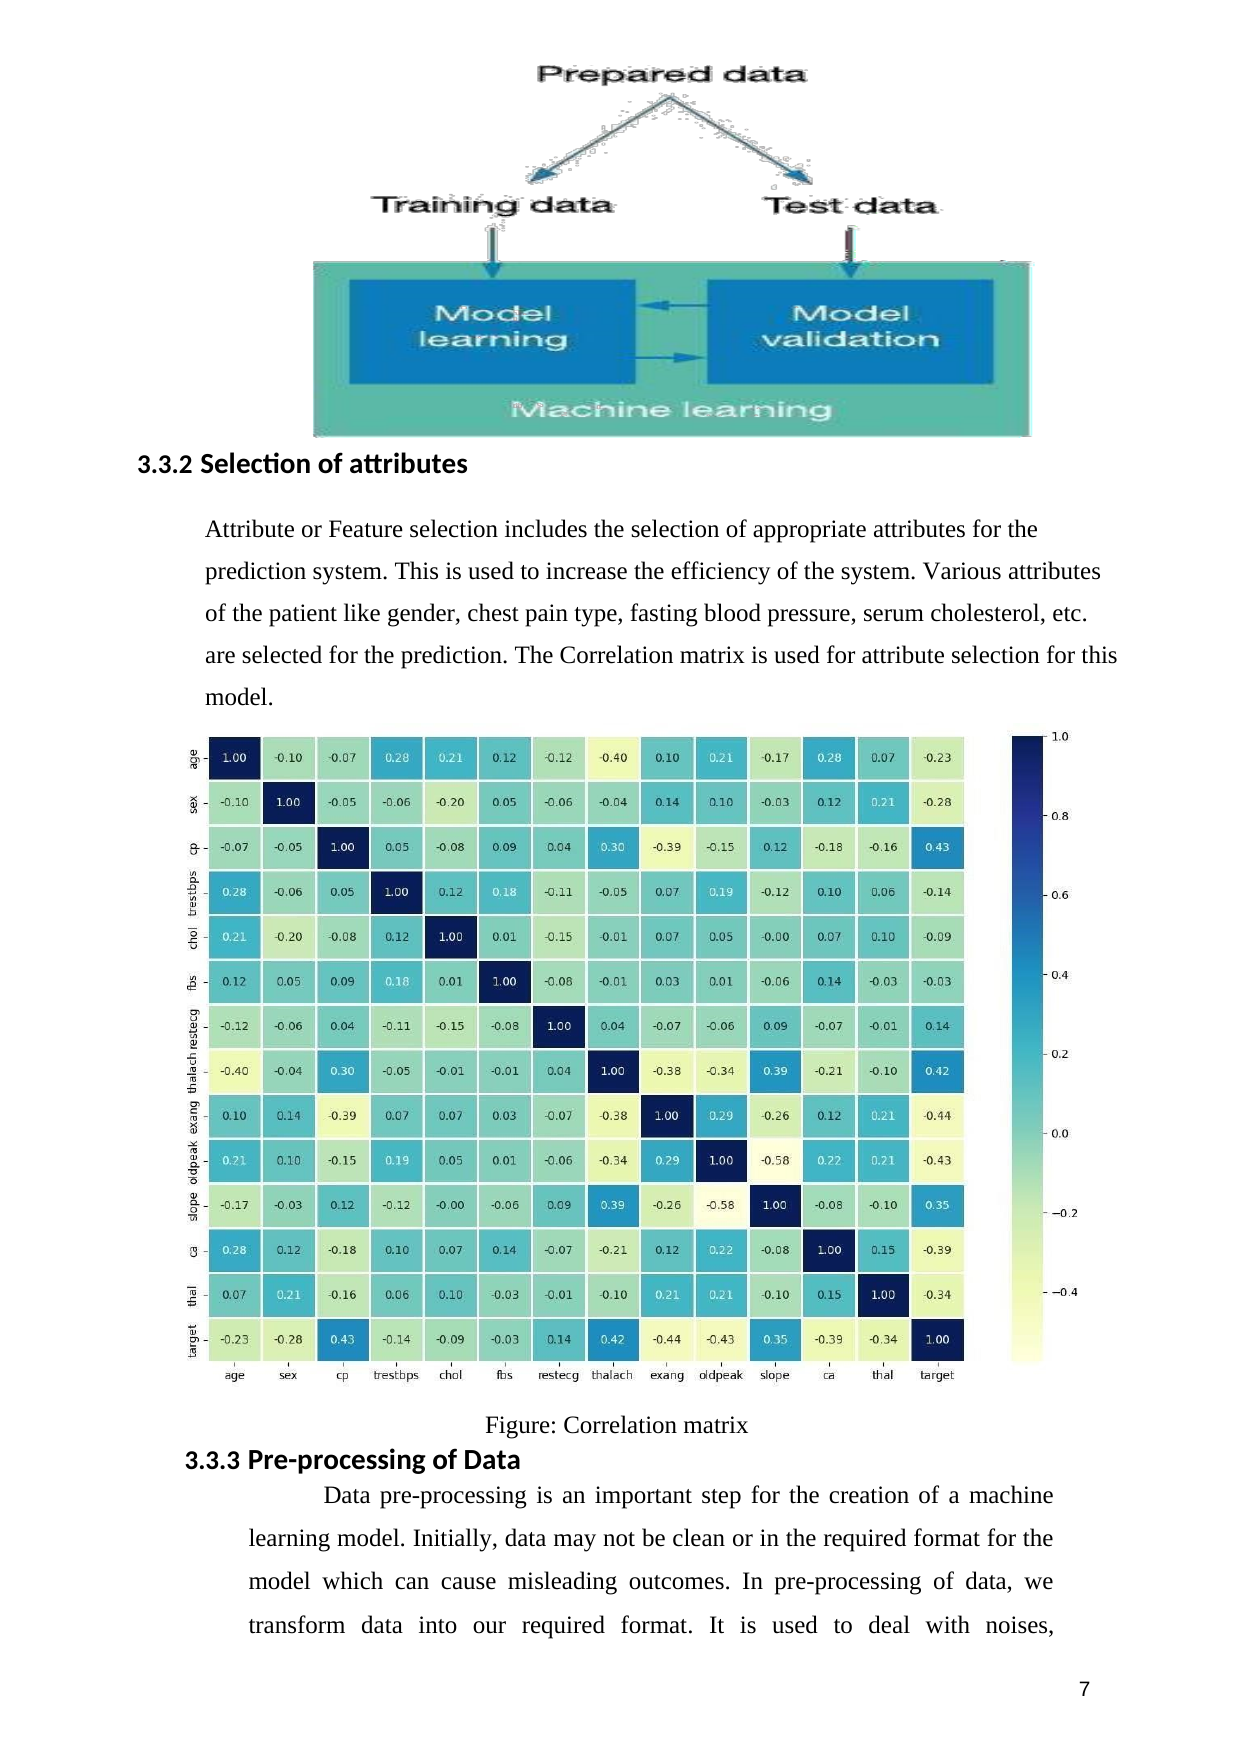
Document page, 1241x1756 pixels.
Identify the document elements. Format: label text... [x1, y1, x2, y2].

text Attribute or Feature selection includes the selection of appropriate attributes for the prediction system. This is used to increase the efficiency of the system. Various attributes of the patient like gender, chest pain type, fasting blood pressure, serum cholesterol, etc. are selected for the prediction. The Correlation matrix is used for attribute selection for this model. [204, 514, 1118, 710]
text Figure: Correlation matrix [226, 1410, 1007, 1439]
picture [312, 65, 1037, 438]
text 3.3.2 Selection of attributes [137, 445, 1154, 481]
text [248, 1480, 1055, 1638]
picture [186, 723, 1078, 1387]
text 3.3.3 Pre-processing of Data [184, 1441, 1154, 1477]
